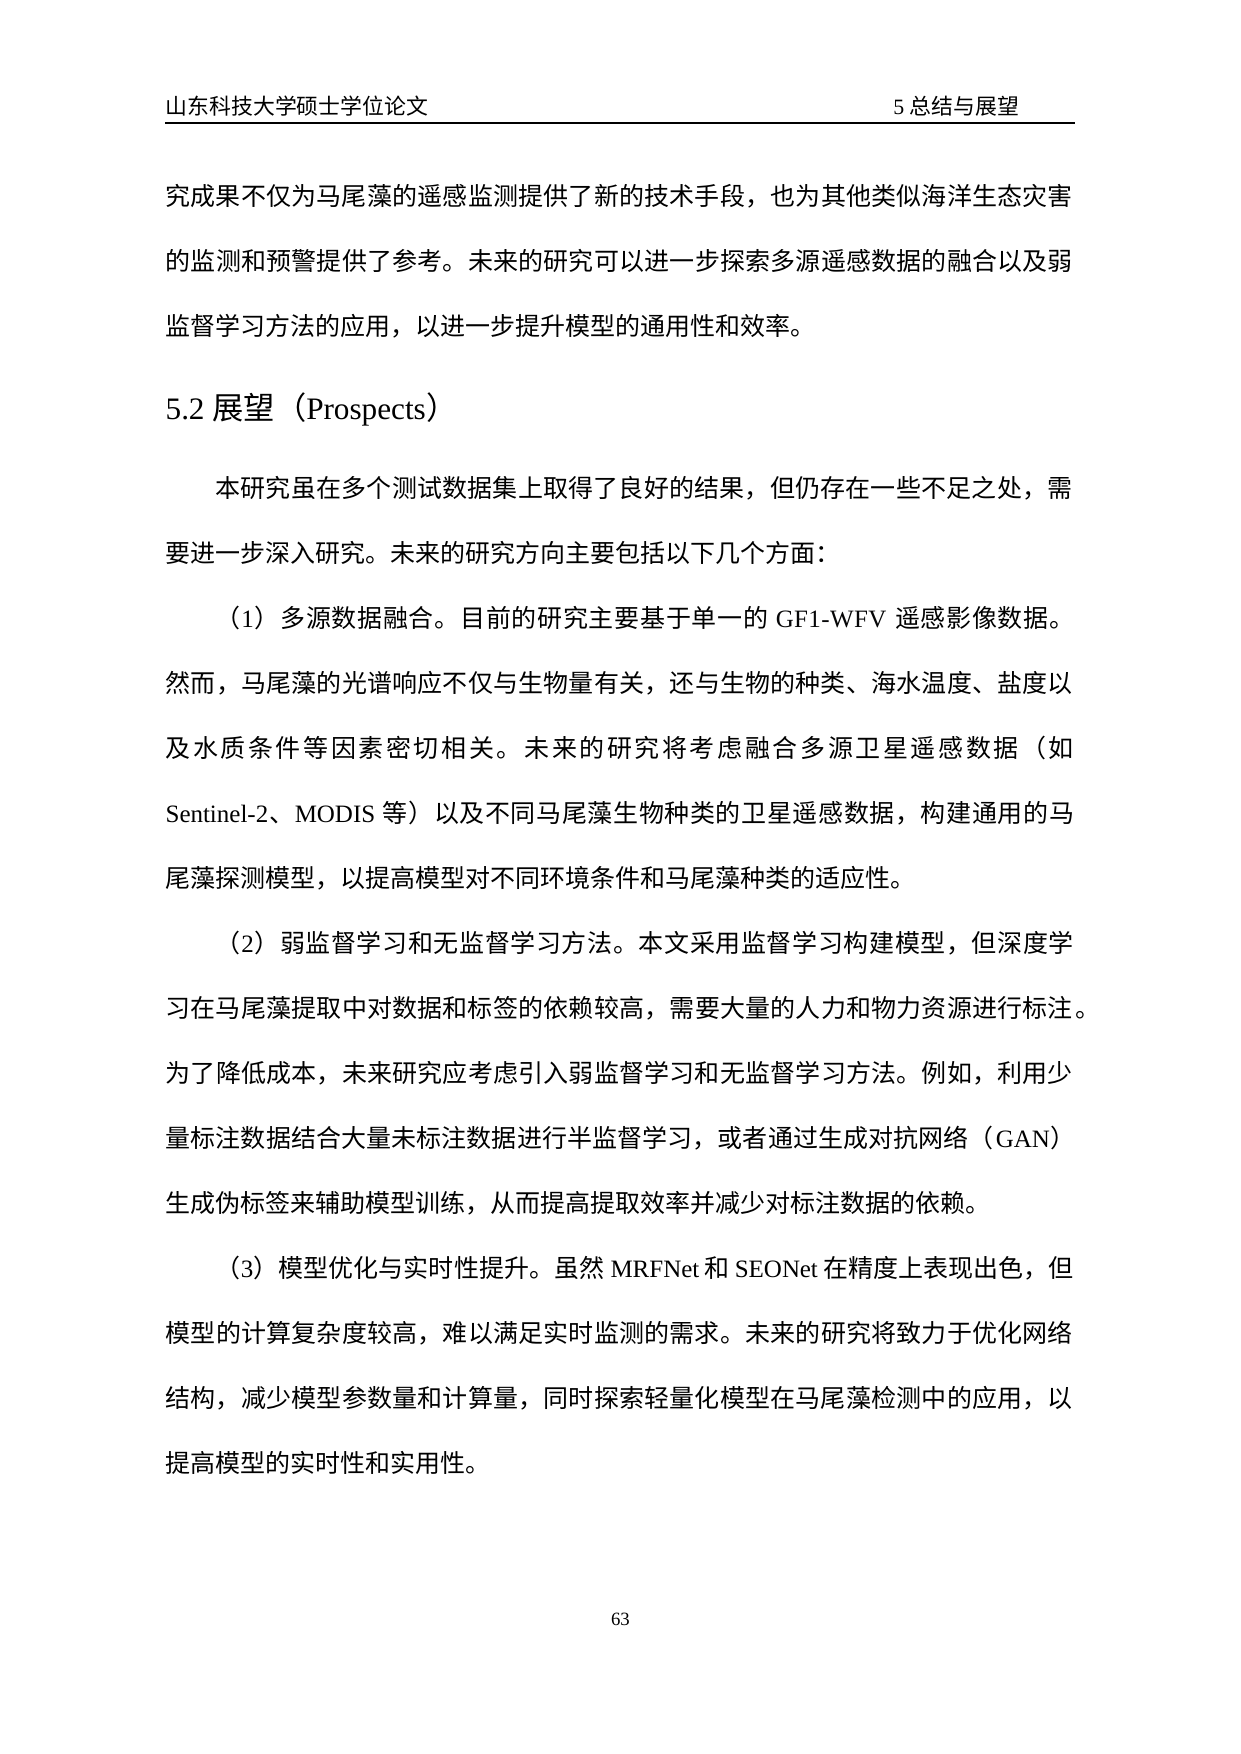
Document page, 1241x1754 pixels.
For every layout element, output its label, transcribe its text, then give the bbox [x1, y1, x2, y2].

list 5.2 展望（Prospects） [165, 373, 1075, 438]
text （3）模型优化与实时性提升。虽然MRFNet和SEONet在精度上表现出色，但模型的计算复杂度较高，难以满足实时监测的需求。未来的研究将致力于优化网络结构，减少模型参数量和计算量，同时探索轻量化模型在马尾藻检测中的应用，以提高模型的实时性和实用性。 [165, 1234, 1075, 1494]
text 本研究虽在多个测试数据集上取得了良好的结果，但仍存在一些不足之处，需要进一步深入研究。未来的研究方向主要包括以下几个方面： [165, 454, 1075, 584]
text （1）多源数据融合。目前的研究主要基于单一的GF1-WFV 遥感影像数据。然而，马尾藻的光谱响应不仅与生物量有关，还与生物的种类、海水温度、盐度以及水质条件等因素密切相关。未来的研究将考虑融合多源卫星遥感数据（如 Sentinel-2、MODIS 等）以及不同马尾藻生物种类的卫星遥感数据，构建通用的马尾藻探测模型，以提高模型对不同环境条件和马尾藻种类的适应性。 [165, 584, 1075, 909]
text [165, 162, 1075, 357]
text （2）弱监督学习和无监督学习方法。本文采用监督学习构建模型，但深度学习在马尾藻提取中对数据和标签的依赖较高，需要大量的人力和物力资源进行标注。为了降低成本，未来研究应考虑引入弱监督学习和无监督学习方法。例如，利用少量标注数据结合大量未标注数据进行半监督学习，或者通过生成对抗网络（GAN）生成伪标签来辅助模型训练，从而提高提取效率并减少对标注数据的依赖。 [165, 909, 1075, 1234]
